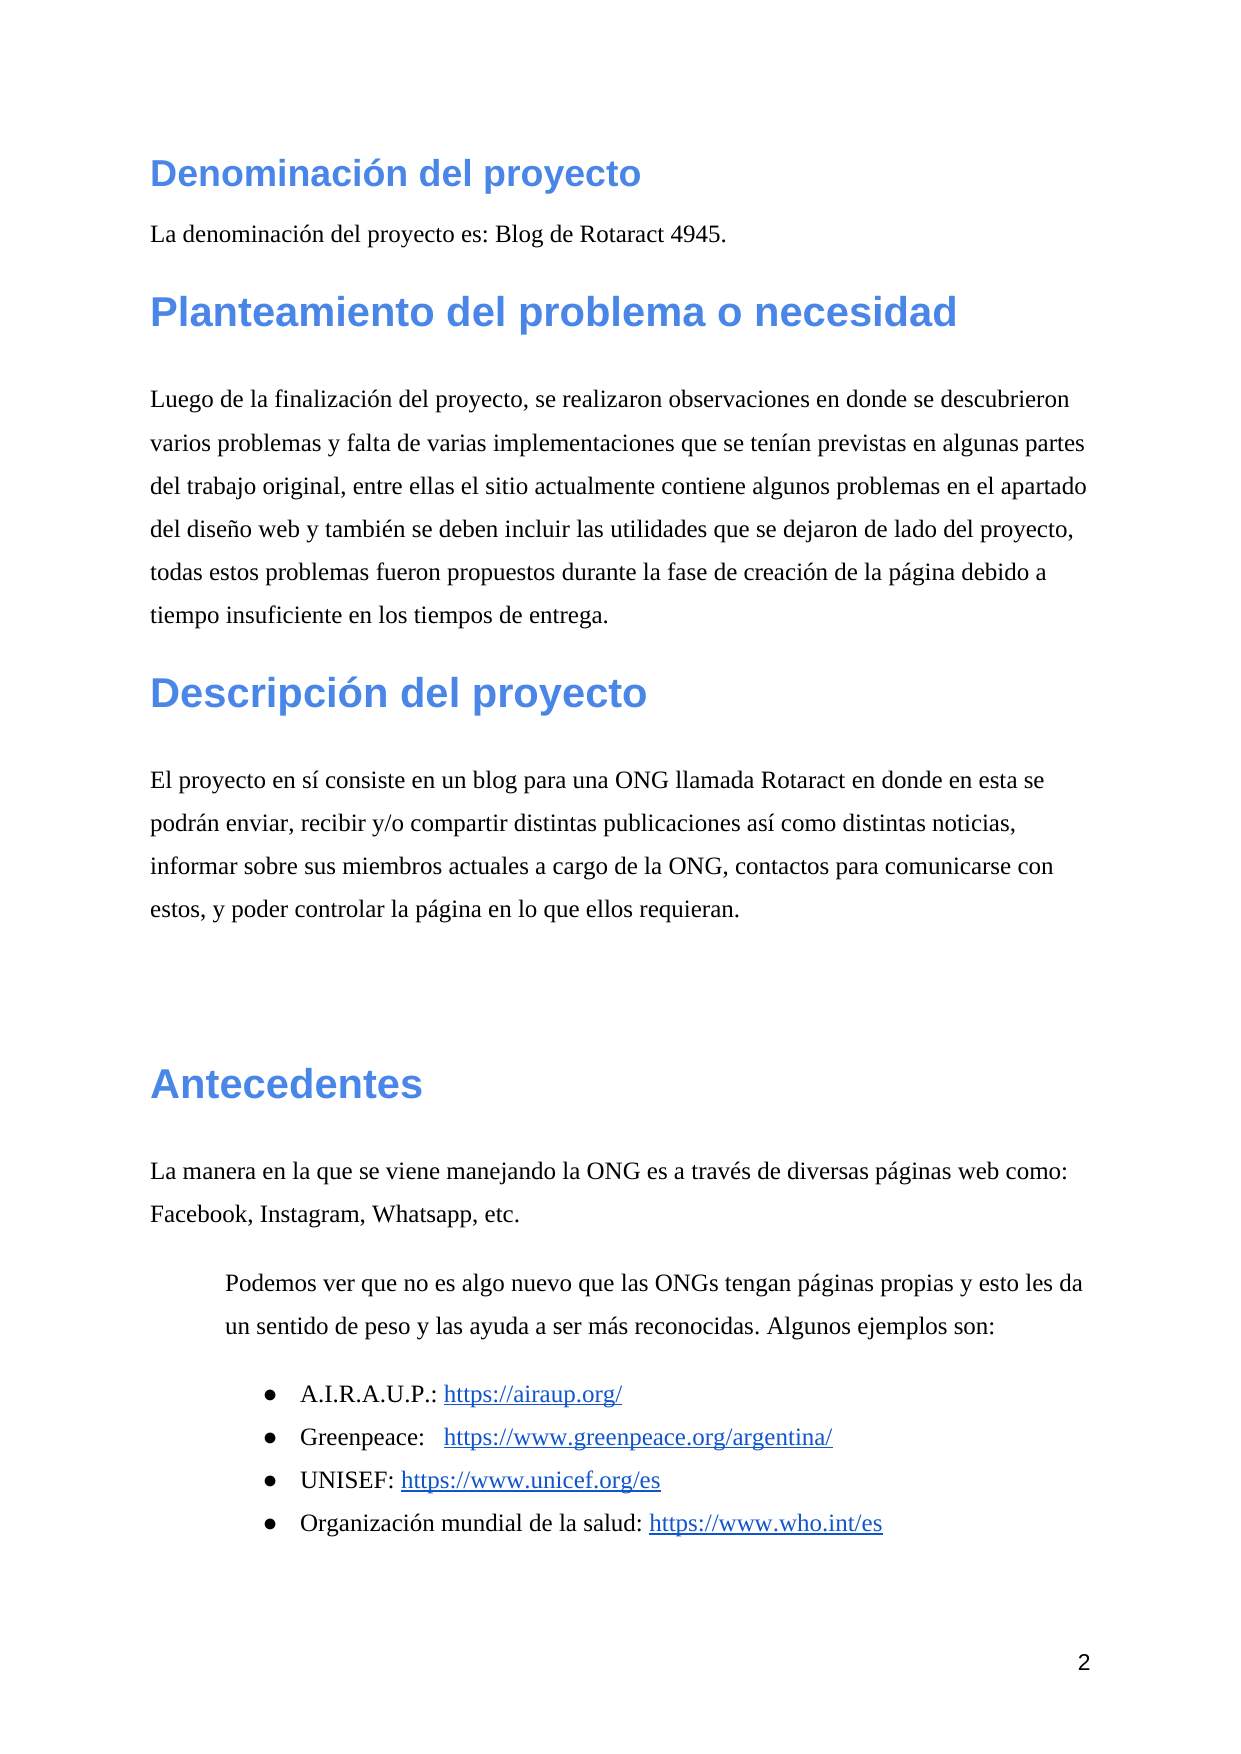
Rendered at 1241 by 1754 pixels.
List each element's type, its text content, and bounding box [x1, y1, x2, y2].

list UNISEF: https://www.unicef.org/es [262, 1465, 1090, 1494]
text La denominación del proyecto es: Blog de Rotaract 4945. [150, 219, 1090, 248]
subtitle Denominación del proyecto [150, 151, 1090, 194]
list Organización mundial de la salud: https://www.who.int/es [262, 1508, 1090, 1537]
text Luego de la finalización del proyecto, se realizaron observaciones en donde se descubrieron varios problemas y falta de varias implementaciones que se tenían previstas en algunas partes del trabajo original, entre ellas el sitio actualmente contiene algunos problemas en el apartado del diseño web y también se deben incluir las utilidades que se dejaron de lado del proyecto, todas estos problemas fueron propuestos durante la fase de creación de la página debido a tiempo insuficiente en los tiempos de entrega. [150, 384, 1090, 629]
text La manera en la que se viene manejando la ONG es a través de diversas páginas web como: Facebook, Instagram, Whatsapp, etc. [150, 1156, 1090, 1228]
subtitle Planteamiento del problema o necesidad [150, 288, 1090, 336]
list A.I.R.A.U.P.: https://airaup.org/ [262, 1379, 1090, 1408]
text El proyecto en sí consiste en un blog para una ONG llamada Rotaract en donde en esta se podrán enviar, recibir y/o compartir distintas publicaciones así como distintas noticias, informar sobre sus miembros actuales a cargo de la ONG, contactos para comunicarse con estos, y poder controlar la página en lo que ellos requieran. [150, 765, 1090, 923]
subtitle Descripción del proyecto [150, 668, 1090, 716]
text Podemos ver que no es algo nuevo que las ONGs tengan páginas propias y esto les da un sentido de peso y las ayuda a ser más reconocidas. Algunos ejemplos son: [225, 1268, 1090, 1339]
list Greenpeace: https://www.greenpeace.org/argentina/ [262, 1422, 1090, 1451]
subtitle Antecedentes [150, 1059, 1090, 1107]
